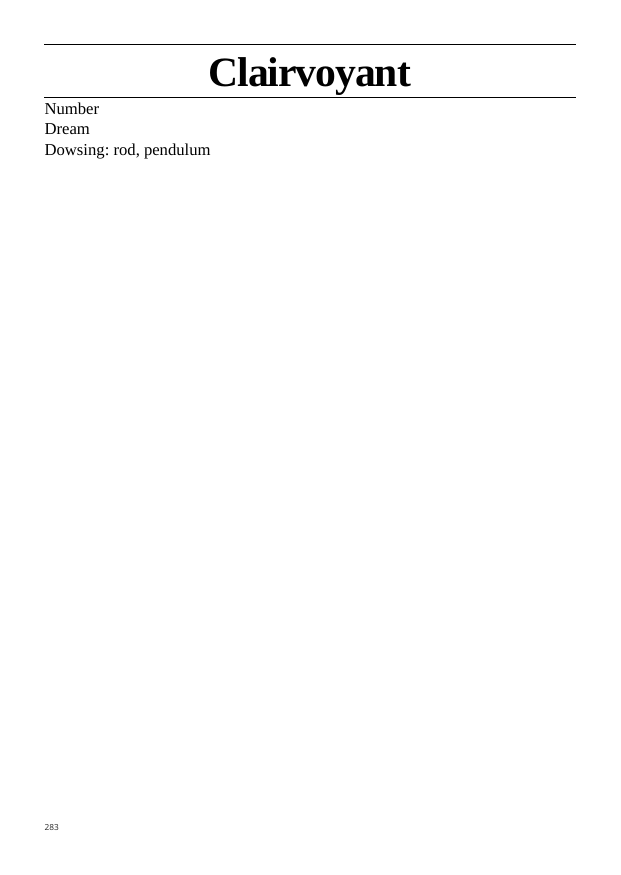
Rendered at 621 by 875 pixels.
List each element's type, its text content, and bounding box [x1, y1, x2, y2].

text Dream [44, 119, 576, 138]
text Dowsing: rod, pendulum [44, 140, 576, 159]
text Number [44, 98, 576, 118]
subtitle Clairvoyant [44, 45, 576, 97]
